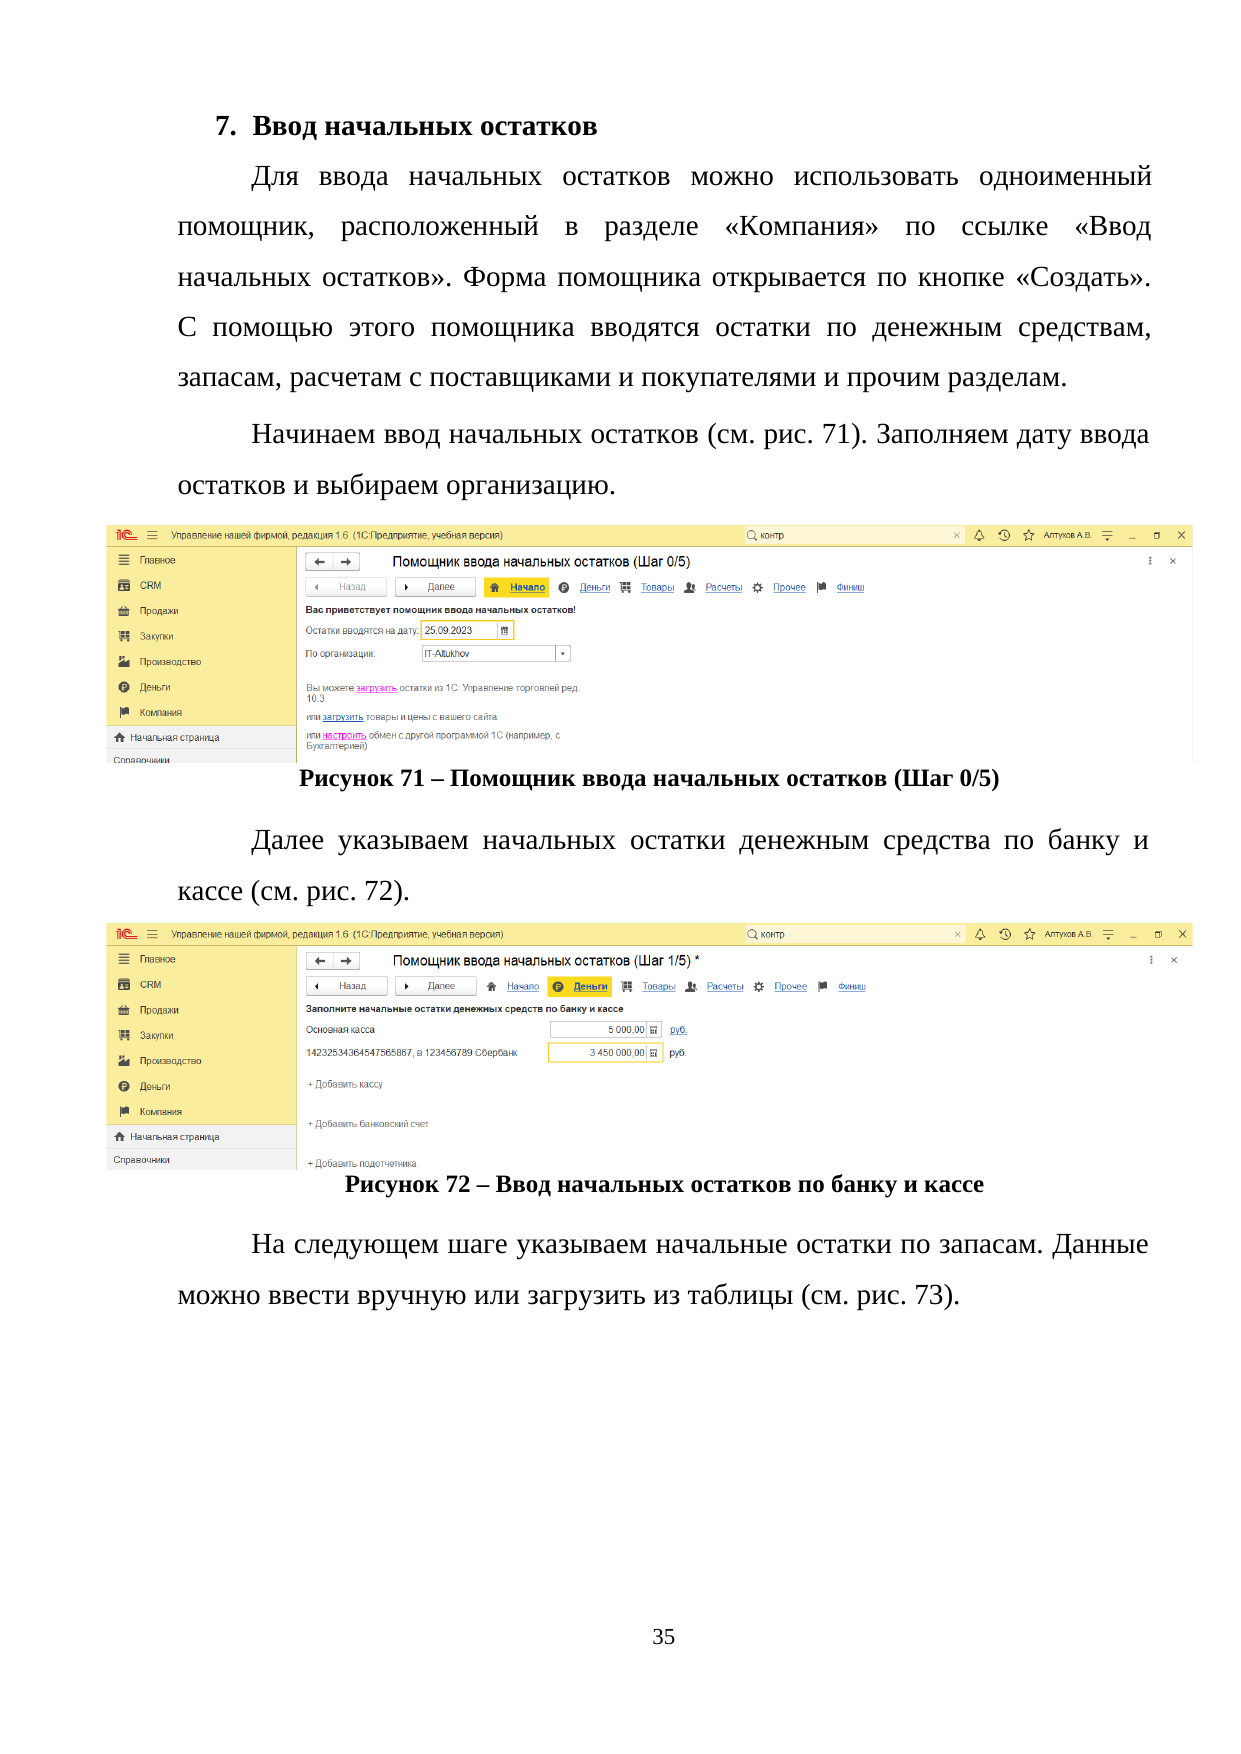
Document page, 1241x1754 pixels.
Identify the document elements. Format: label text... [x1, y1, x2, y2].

picture [106, 923, 1193, 1170]
text Далее указываем начальных остатки денежным средства по банку и кассе (см. рис. 72). [177, 822, 1192, 906]
text На следующем шаге указываем начальные остатки по запасам. Данные можно ввести вручную или загрузить из таблицы (см. рис. 73). [177, 1227, 1192, 1311]
text Для ввода начальных остатков можно использовать одноименный помощник, расположенный в разделе «Компания» по ссылке «Ввод начальных остатков». Форма помощника открывается по кнопке «Создать». С помощью этого помощника вводятся остатки по денежным средствам, запасам, расчетам с поставщиками и покупателями и прочим разделам. [177, 158, 1152, 393]
text Рисунок 72 – Ввод начальных остатков по банку и кассе [195, 1170, 1134, 1198]
text Начинаем ввод начальных остатков (см. рис. 71). Заполняем дату ввода остатков и выбираем организацию. [177, 417, 1192, 501]
subtitle Ввод начальных остатков [215, 108, 1192, 142]
picture [106, 525, 1193, 763]
text Рисунок 71 – Помощник ввода начальных остатков (Шаг 0/5) [106, 763, 1192, 792]
